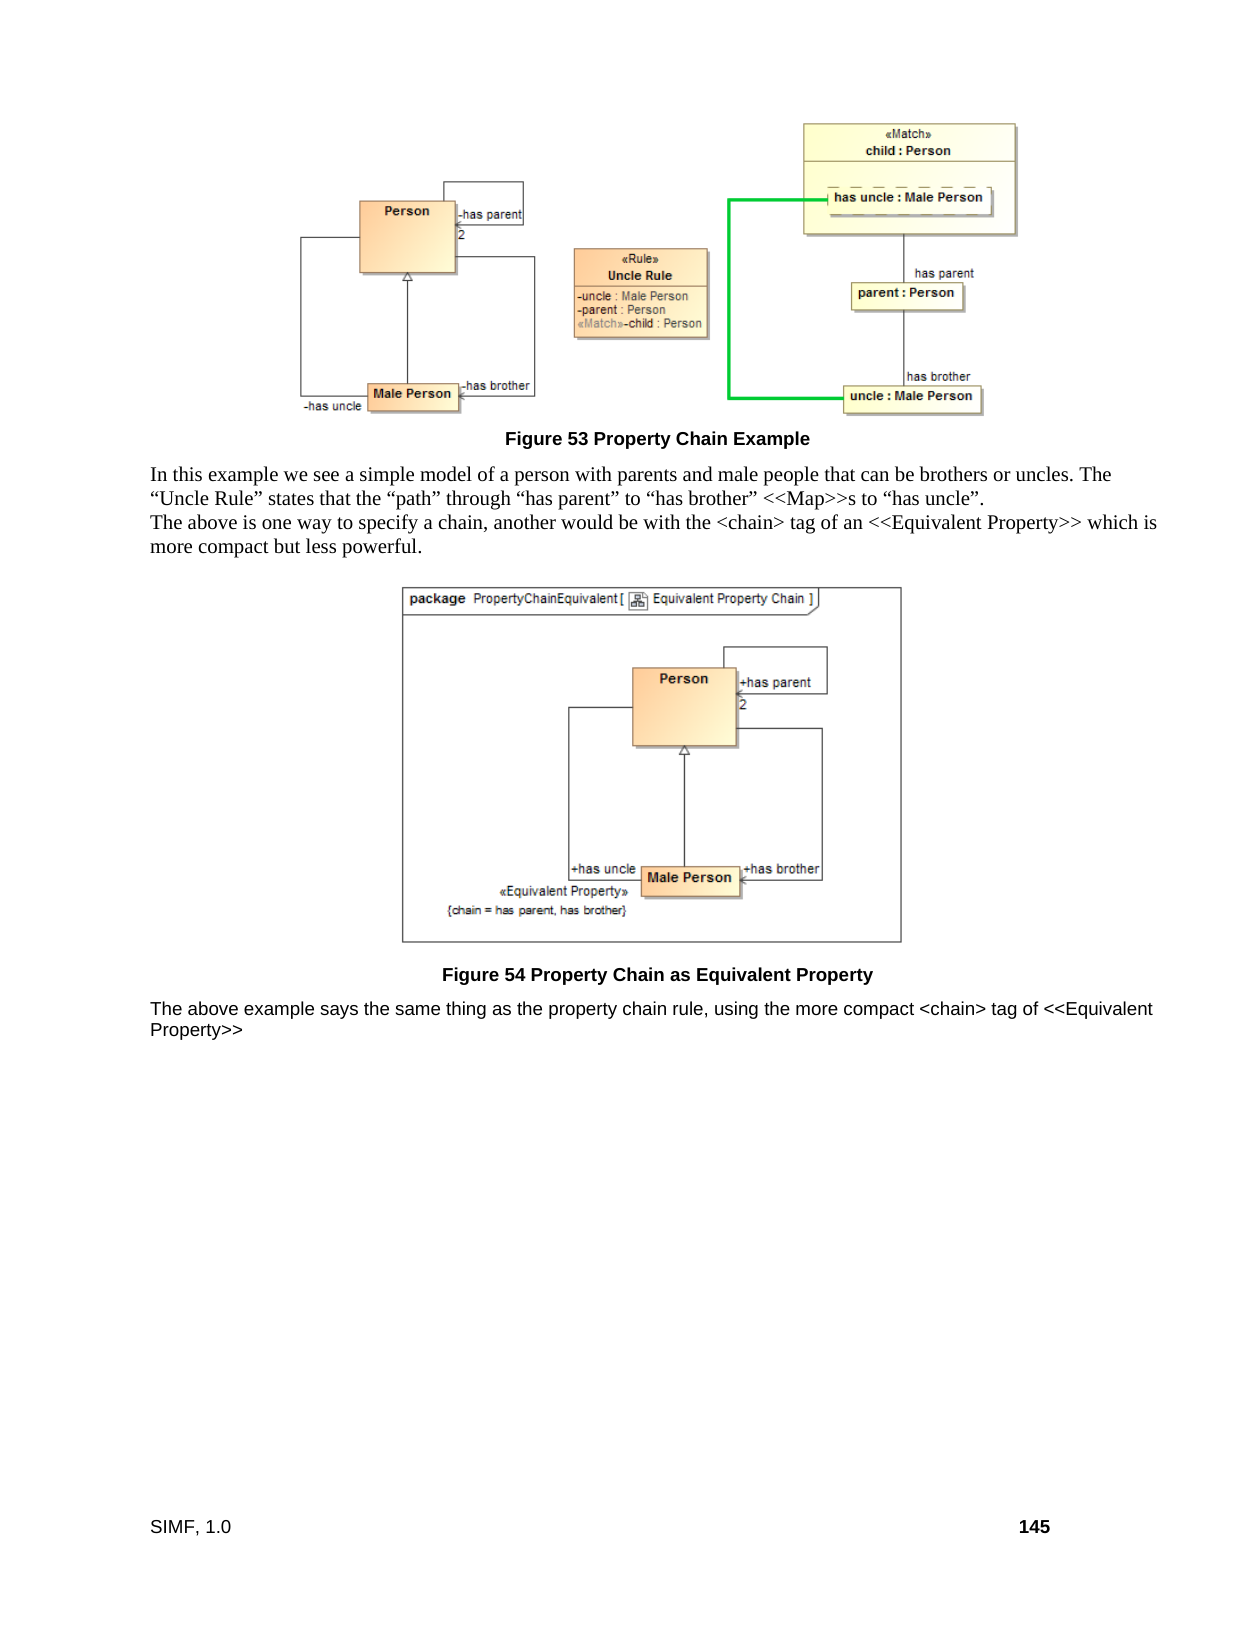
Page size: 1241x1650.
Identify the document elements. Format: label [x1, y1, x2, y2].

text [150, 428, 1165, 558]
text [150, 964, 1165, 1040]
picture [289, 112, 1026, 424]
picture [396, 581, 919, 960]
